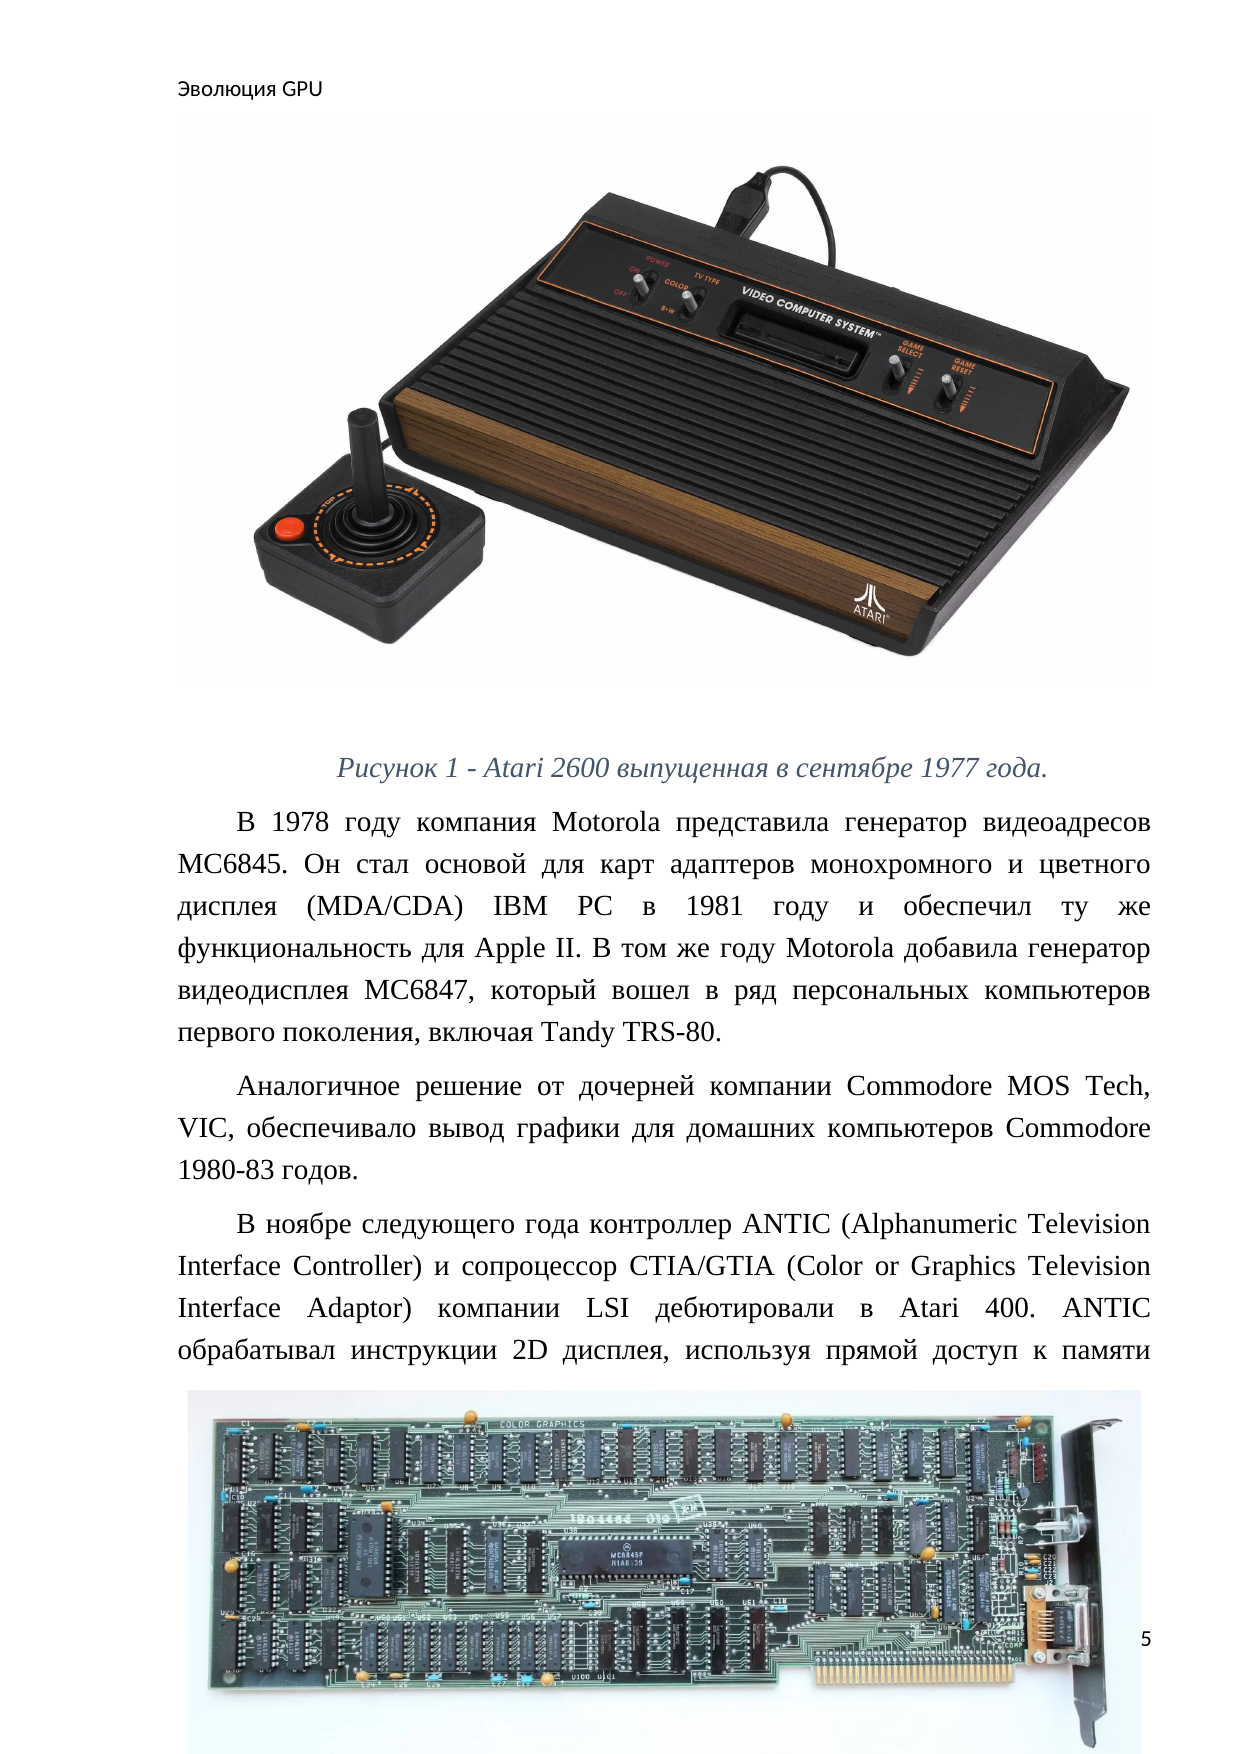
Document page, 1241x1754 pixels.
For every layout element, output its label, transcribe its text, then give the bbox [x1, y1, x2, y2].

picture [187, 1390, 1142, 1754]
text Аналогичное решение от дочерней компании Commodore MOS Tech, VIC, обеспечивало вывод графики для домашних компьютеров Commodore 1980-83 годов. [177, 1068, 1152, 1185]
picture [177, 118, 1152, 688]
text В 1978 году компания Motorola представила генератор видеоадресов MC6845. Он стал основой для карт адаптеров монохромного и цветного дисплея (MDA/CDA) IBM PC в 1981 году и обеспечил ту же функциональность для Apple II. В том же году Motorola добавила генератор видеодисплея MC6847, который вошел в ряд персональных компьютеров первого поколения, включая Tandy TRS-80. [177, 804, 1152, 1047]
text Рисунок 1 - Atari 2600 выпущенная в сентябре 1977 года. [177, 750, 1152, 783]
